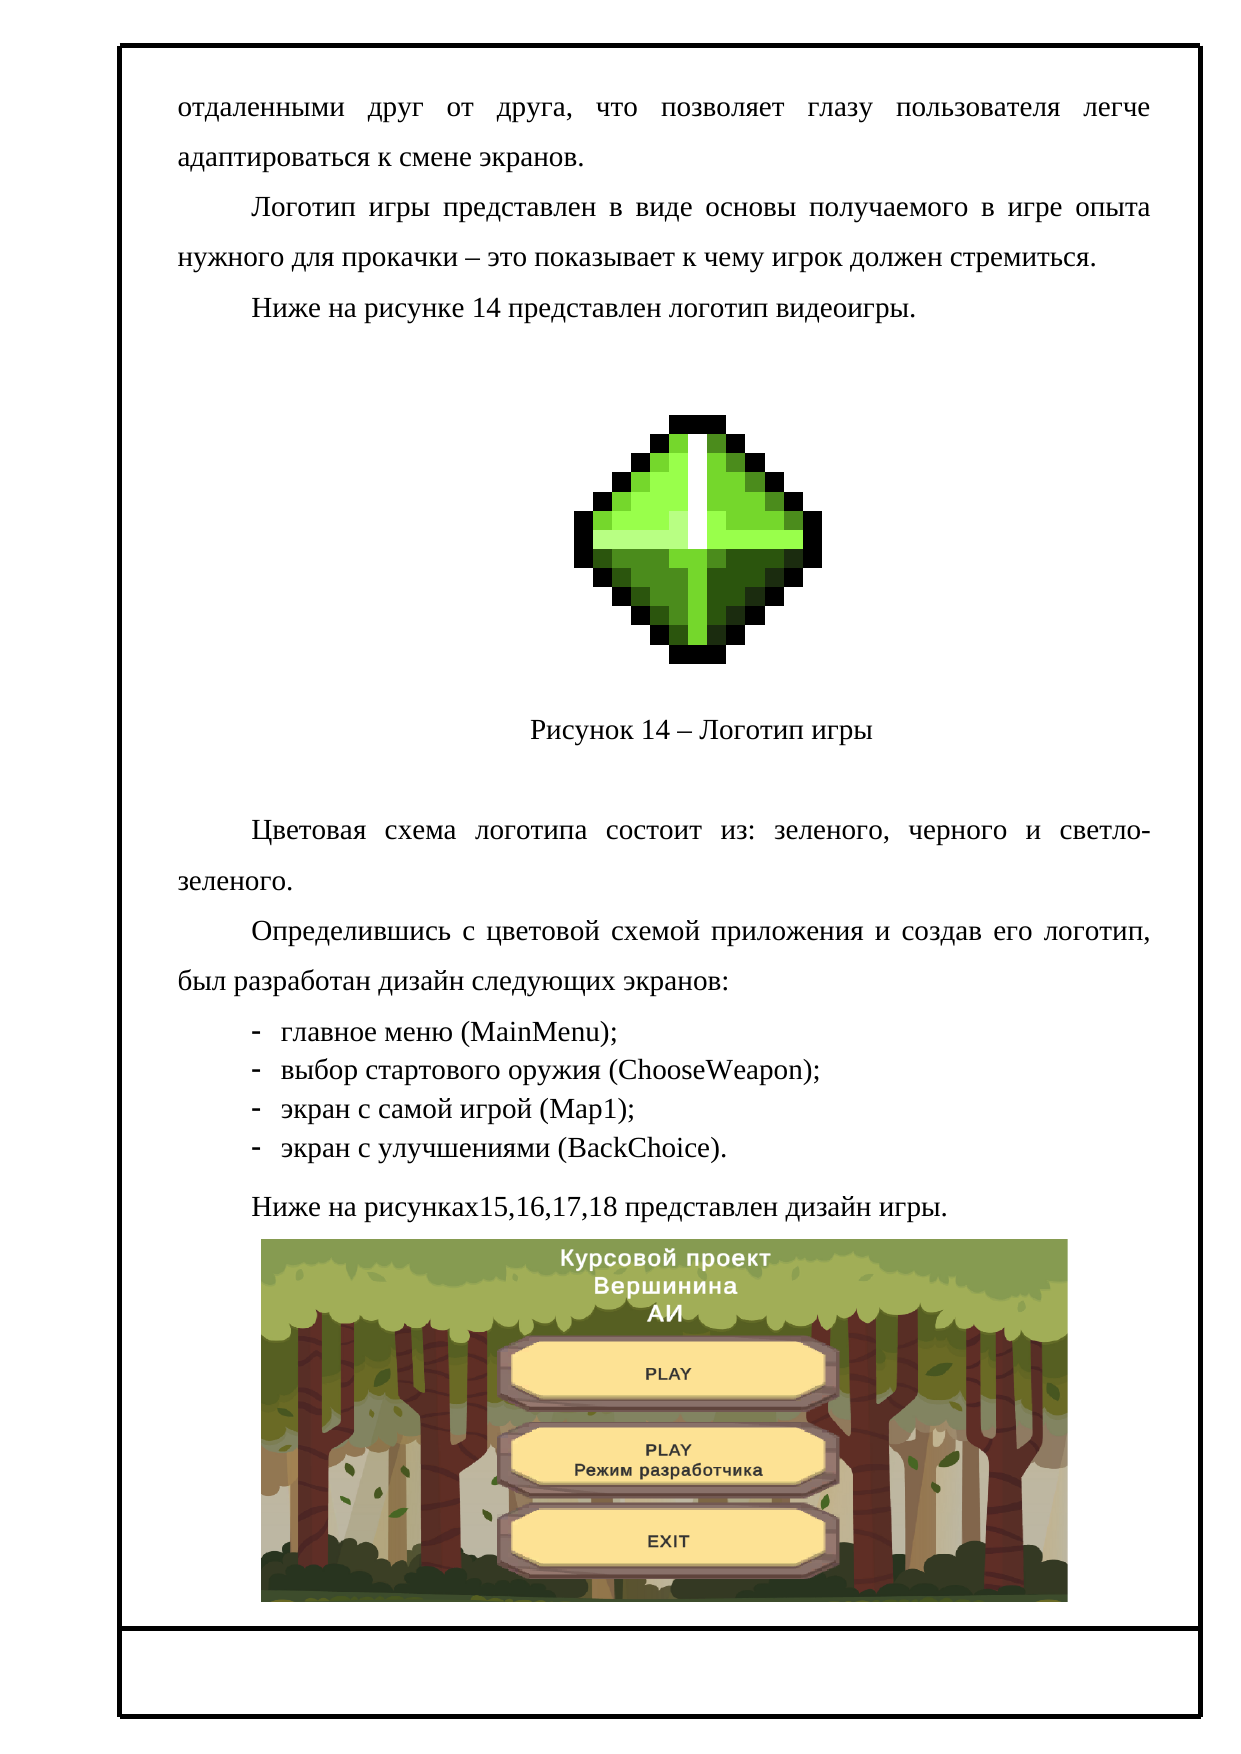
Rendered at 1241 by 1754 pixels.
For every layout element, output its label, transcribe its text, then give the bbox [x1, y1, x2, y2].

list выбор стартового оружия (ChooseWeapon); [177, 1052, 1152, 1086]
picture [261, 1239, 1068, 1602]
list экран с самой игрой (Map1); [177, 1091, 1152, 1125]
list экран с улучшениями (BackChoice). [177, 1130, 1152, 1163]
list главное меню (MainMenu); [177, 1014, 1152, 1047]
text Логотип игры представлен в виде основы получаемого в игре опыта нужного для прокачки – это показывает к чему игрок должен стремиться. [177, 189, 1152, 273]
picture [549, 390, 854, 696]
text Рисунок 14 – Логотип игры [177, 712, 1152, 745]
text Ниже на рисунке 14 представлен логотип видеоигры. [177, 290, 1152, 323]
text Определившись с цветовой схемой приложения и создав его логотип, был разработан дизайн следующих экранов: [177, 913, 1152, 997]
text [177, 89, 1152, 172]
text Ниже на рисунках15,16,17,18 представлен дизайн игры. [177, 1189, 1152, 1223]
text Цветовая схема логотипа состоит из: зеленого, черного и светло-зеленого. [177, 812, 1152, 896]
